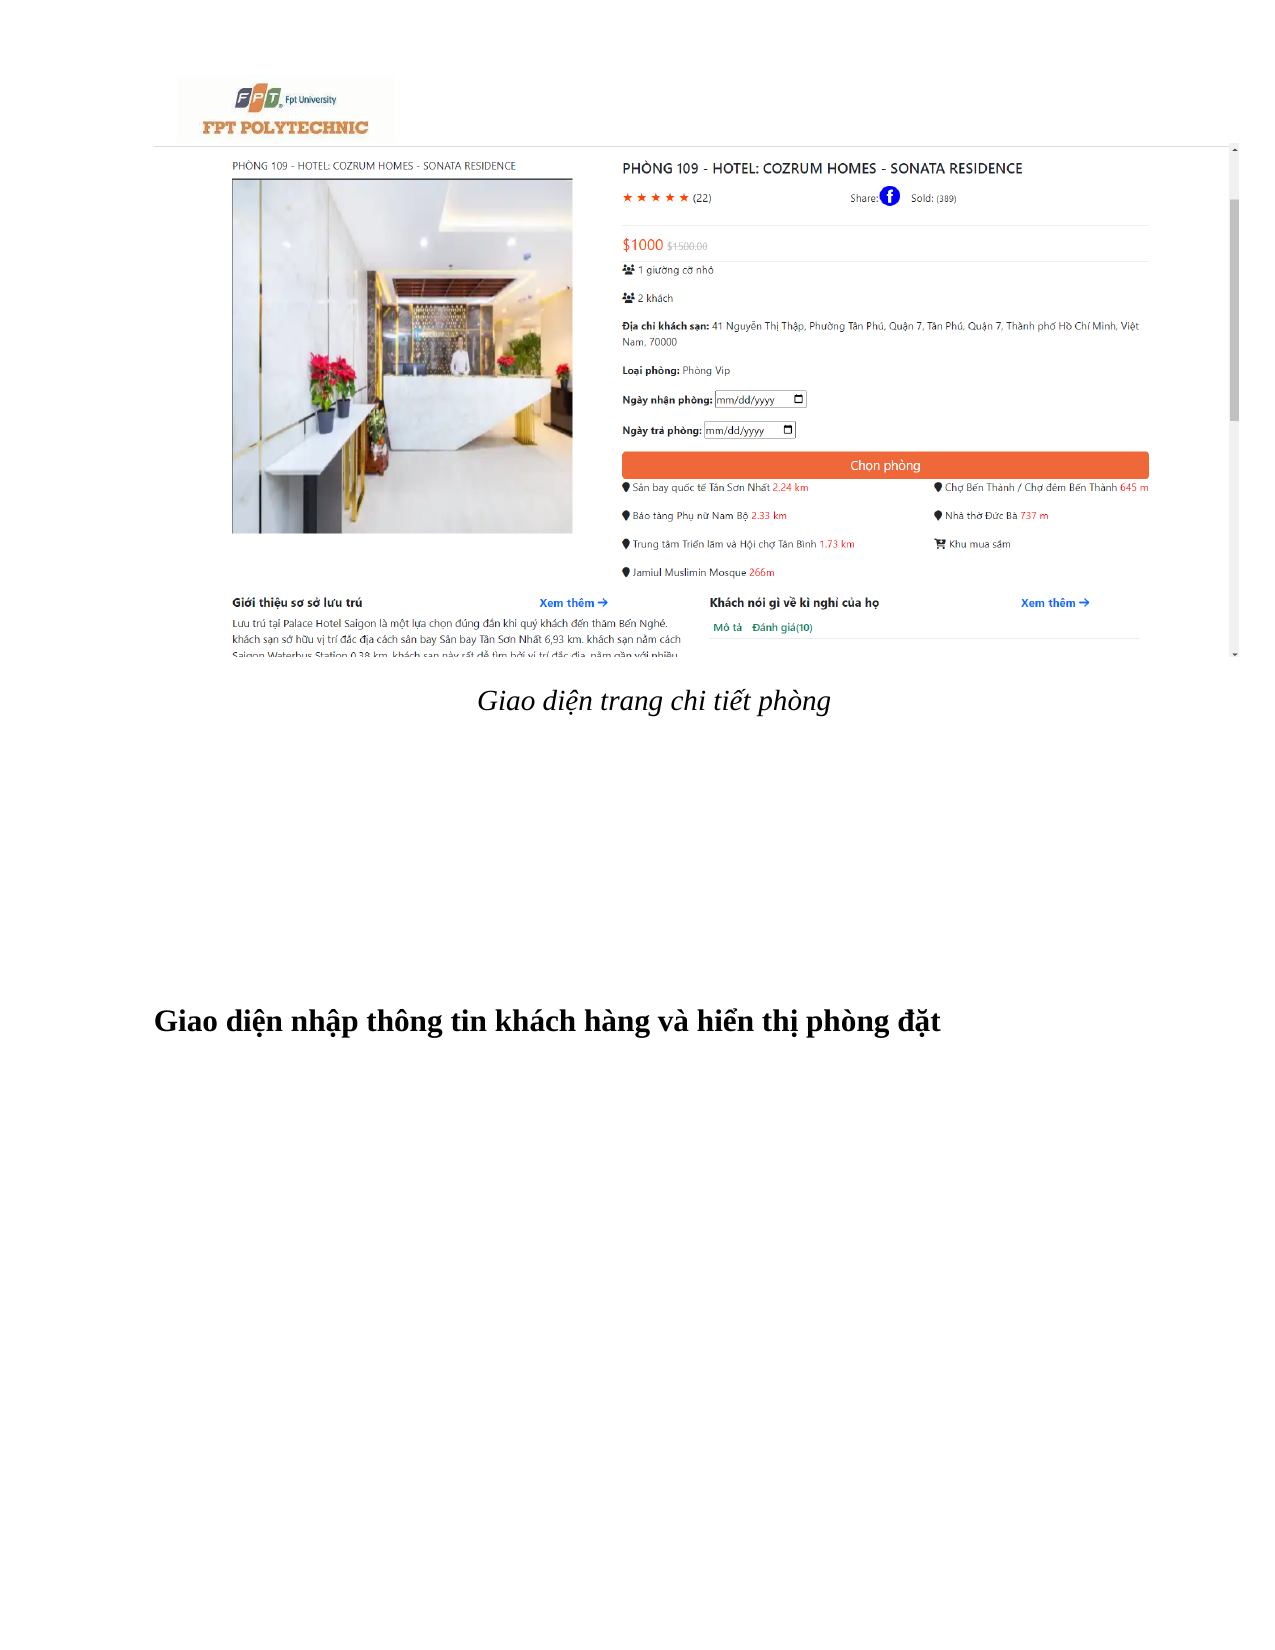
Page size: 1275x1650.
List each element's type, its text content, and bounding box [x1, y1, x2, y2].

picture [153, 75, 1239, 657]
text Giao diện trang chi tiết phòng [112, 683, 1198, 717]
subtitle Giao diện nhập thông tin khách hàng và hiển thị phòng đặt [154, 1002, 1198, 1038]
